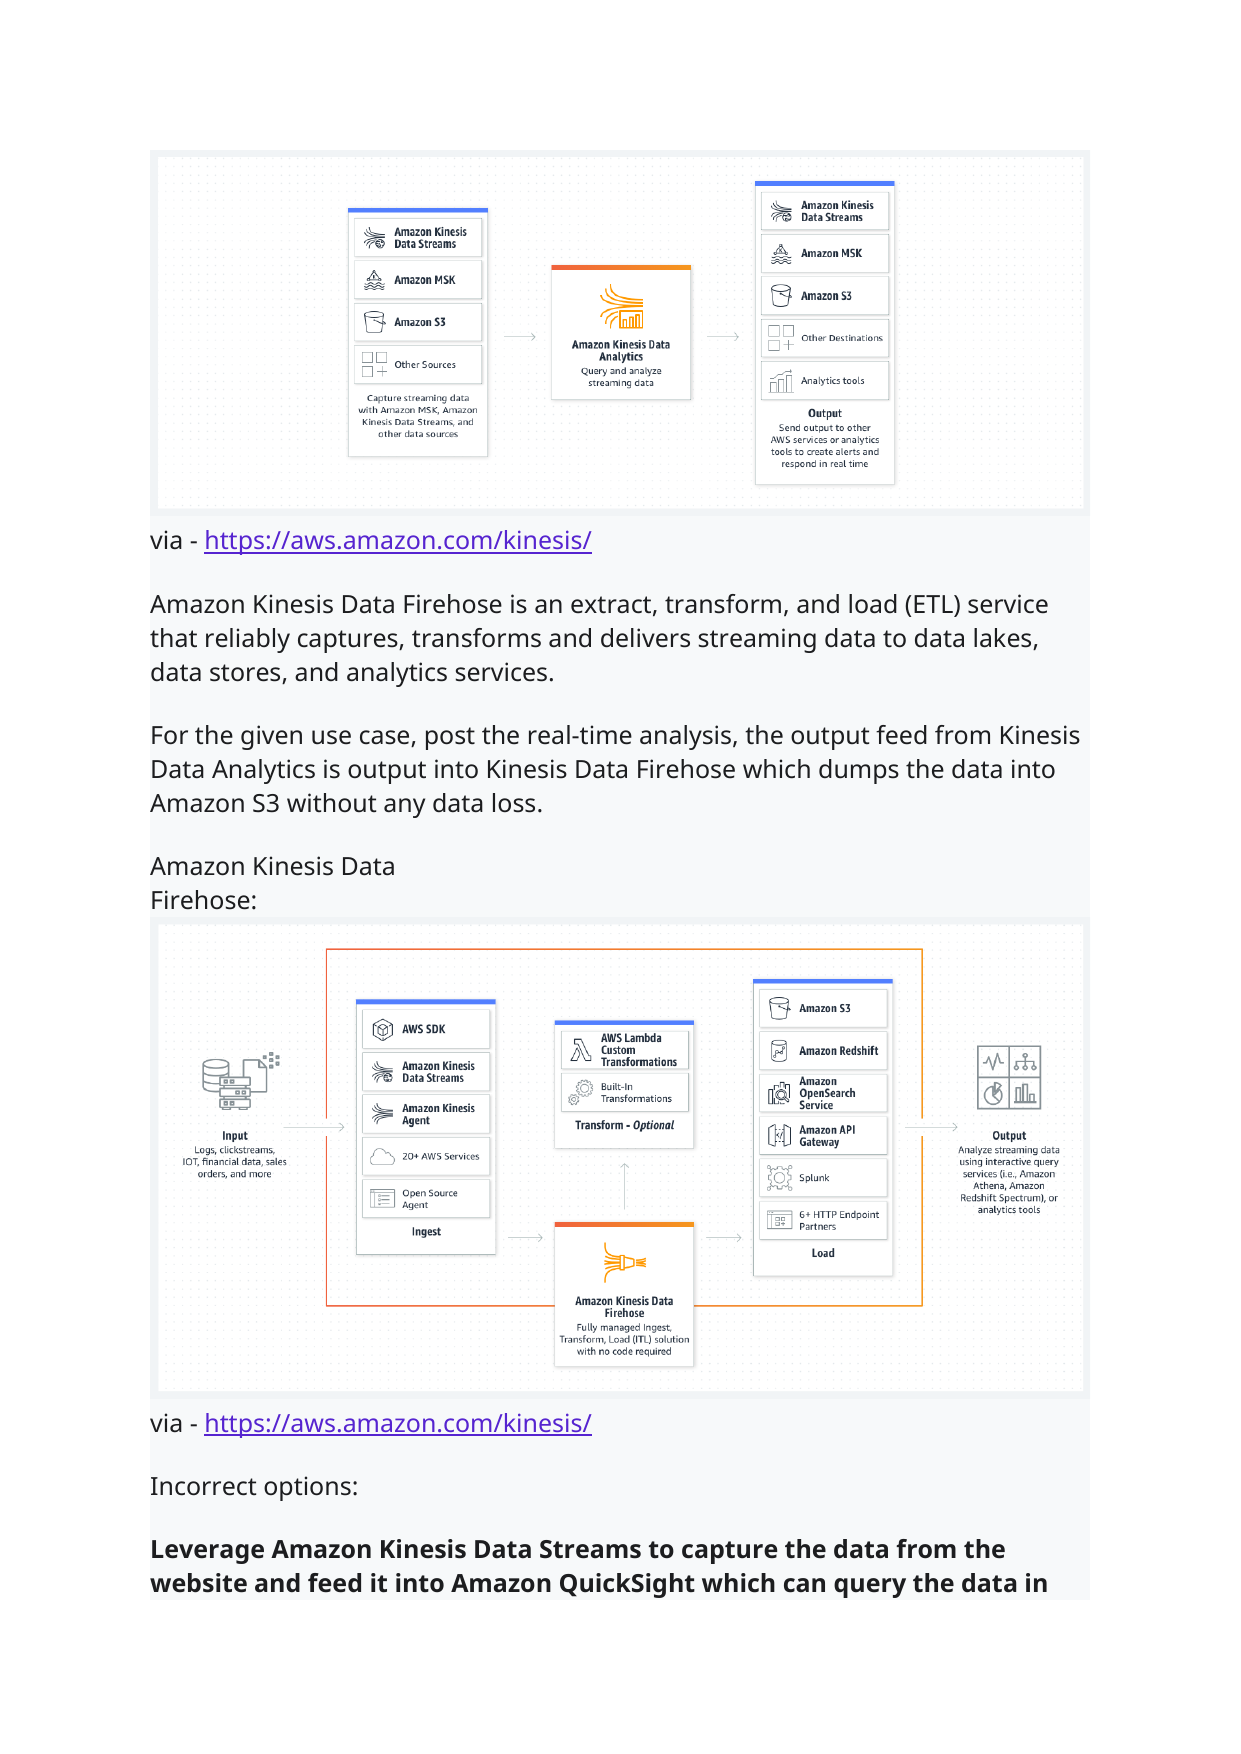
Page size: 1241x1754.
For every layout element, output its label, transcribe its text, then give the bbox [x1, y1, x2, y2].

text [150, 1532, 1090, 1600]
picture [150, 150, 1091, 516]
text Amazon Kinesis Data Analytics: via - https://aws.amazon.com/kinesis/ [150, 516, 1090, 557]
picture [150, 917, 1091, 1399]
text Amazon Kinesis Data Firehose: via - https://aws.amazon.com/kinesis/ [150, 1399, 1090, 1440]
text Amazon Kinesis Data Firehose: via - https://aws.amazon.com/kinesis/ [150, 849, 1090, 917]
text Amazon Kinesis Data Firehose is an extract, transform, and load (ETL) service that reliably captures, transforms and delivers streaming data to data lakes, data stores, and analytics services. [150, 586, 1090, 688]
text Incorrect options: [150, 1469, 1090, 1503]
text For the given use case, post the real-time analysis, the output feed from Kinesis Data Analytics is output into Kinesis Data Firehose which dumps the data into Amazon S3 without any data loss. [150, 718, 1090, 820]
